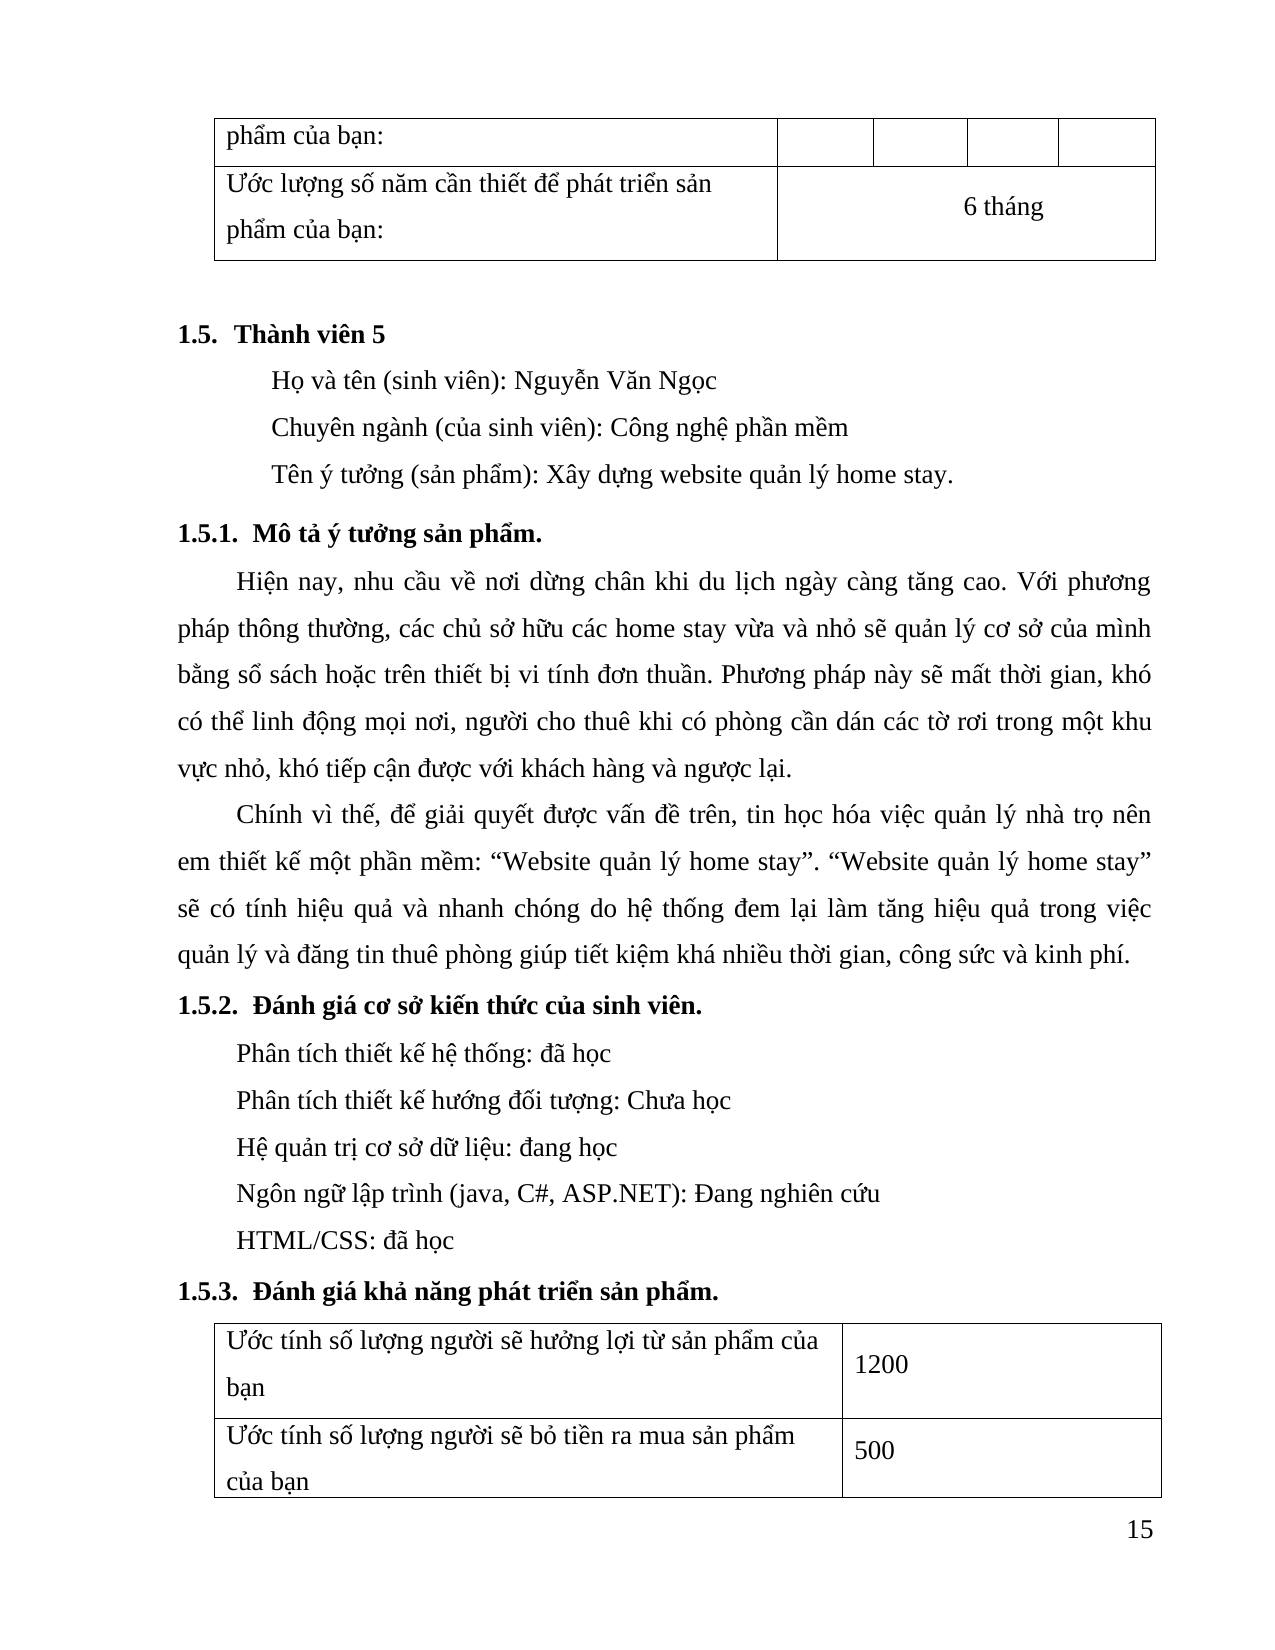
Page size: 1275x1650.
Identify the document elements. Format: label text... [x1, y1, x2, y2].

table_cell [778, 119, 873, 166]
table_cell x [968, 119, 1058, 166]
table_cell [1059, 119, 1155, 166]
text Phân tích thiết kế hệ thống: đã học [177, 1038, 1153, 1069]
table_cell 500 [843, 1419, 1161, 1497]
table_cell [215, 119, 777, 166]
table_header Ước tính số lượng người sẽ hưởng lợi từ sản phẩm của bạn [215, 1324, 842, 1418]
subtitle Thành viên 5 [177, 318, 1153, 349]
text Phân tích thiết kế hướng đối tượng: Chưa học [177, 1084, 1153, 1115]
text Hiện nay, nhu cầu về nơi dừng chân khi du lịch ngày càng tăng cao. Với phương pháp thông thường, các chủ sở hữu các home stay vừa và nhỏ sẽ quản lý cơ sở của mình bằng sổ sách hoặc trên thiết bị vi tính đơn thuần. Phương pháp này sẽ mất thời gian, khó có thể linh động mọi nơi, người cho thuê khi có phòng cần dán các tờ rơi trong một khu vực nhỏ, khó tiếp cận được với khách hàng và ngược lại. [177, 565, 1153, 783]
table_cell Ước lượng số năm cần thiết để phát triển sản phẩm của bạn: [215, 167, 777, 260]
text Hệ quản trị cơ sở dữ liệu: đang học [177, 1131, 1153, 1162]
subtitle Mô tả ý tưởng sản phẩm. [177, 517, 1153, 548]
list Chuyên ngành (của sinh viên): Công nghệ phần mềm [271, 411, 1153, 442]
list Tên ý tưởng (sản phẩm): Xây dựng website quản lý home stay. [271, 458, 1153, 489]
text HTML/CSS: đã học [177, 1224, 1153, 1255]
table_cell [874, 119, 967, 166]
table_header 1200 [843, 1324, 1161, 1418]
text Ngôn ngữ lập trình (java, C#, ASP.NET): Đang nghiên cứu [177, 1178, 1153, 1209]
text Chính vì thế, để giải quyết được vấn đề trên, tin học hóa việc quản lý nhà trọ nên em thiết kế một phần mềm: “Website quản lý home stay”. “Website quản lý home stay” sẽ có tính hiệu quả và nhanh chóng do hệ thống đem lại làm tăng hiệu quả trong việc quản lý và đăng tin thuê phòng giúp tiết kiệm khá nhiều thời gian, công sức và kinh phí. [177, 798, 1153, 970]
list Họ và tên (sinh viên): Nguyễn Văn Ngọc [271, 364, 1153, 396]
subtitle Đánh giá khả năng phát triển sản phẩm. [177, 1275, 1153, 1306]
table_cell Ước tính số lượng người sẽ bỏ tiền ra mua sản phẩm của bạn [215, 1419, 842, 1497]
subtitle Đánh giá cơ sở kiến thức của sinh viên. [177, 989, 1153, 1021]
table_cell 6 tháng [778, 167, 1155, 260]
